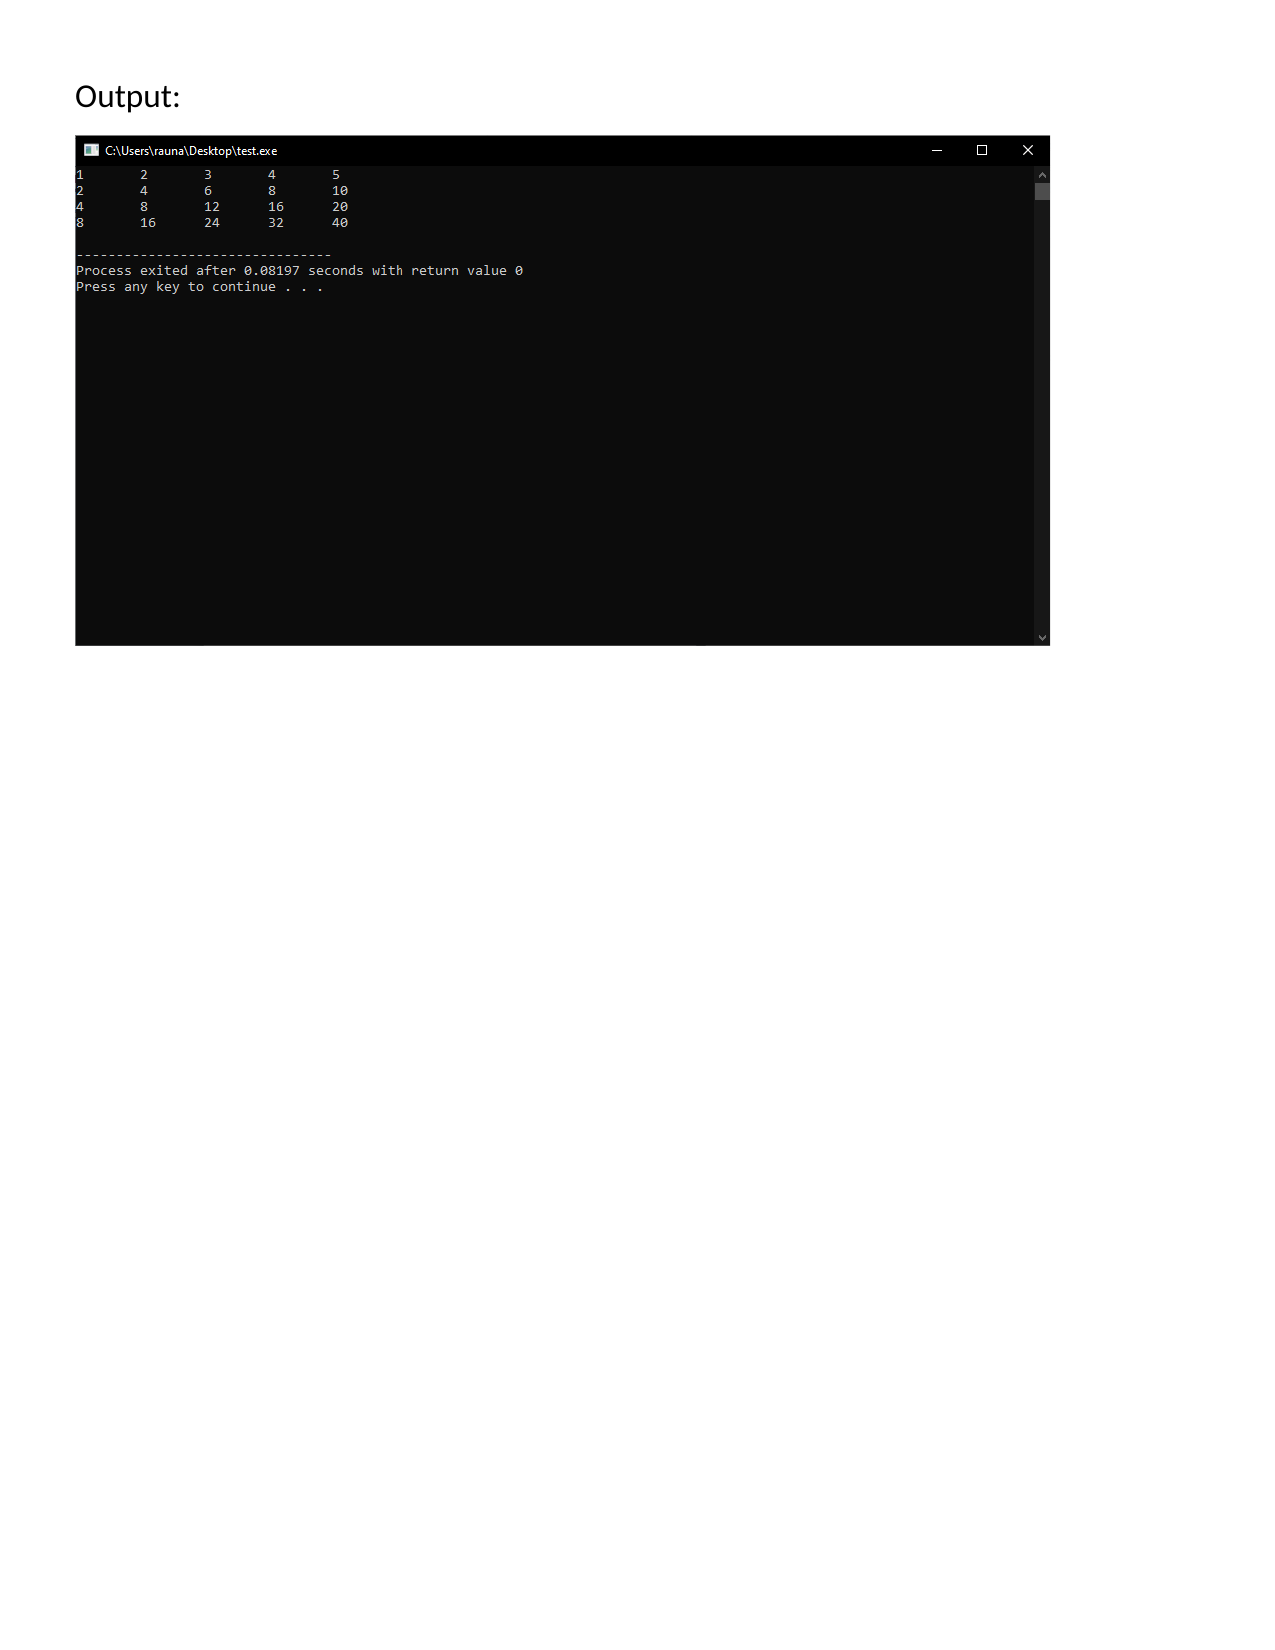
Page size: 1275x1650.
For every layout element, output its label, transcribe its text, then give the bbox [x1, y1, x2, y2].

picture [75, 135, 1050, 646]
text Output: [75, 75, 1200, 116]
